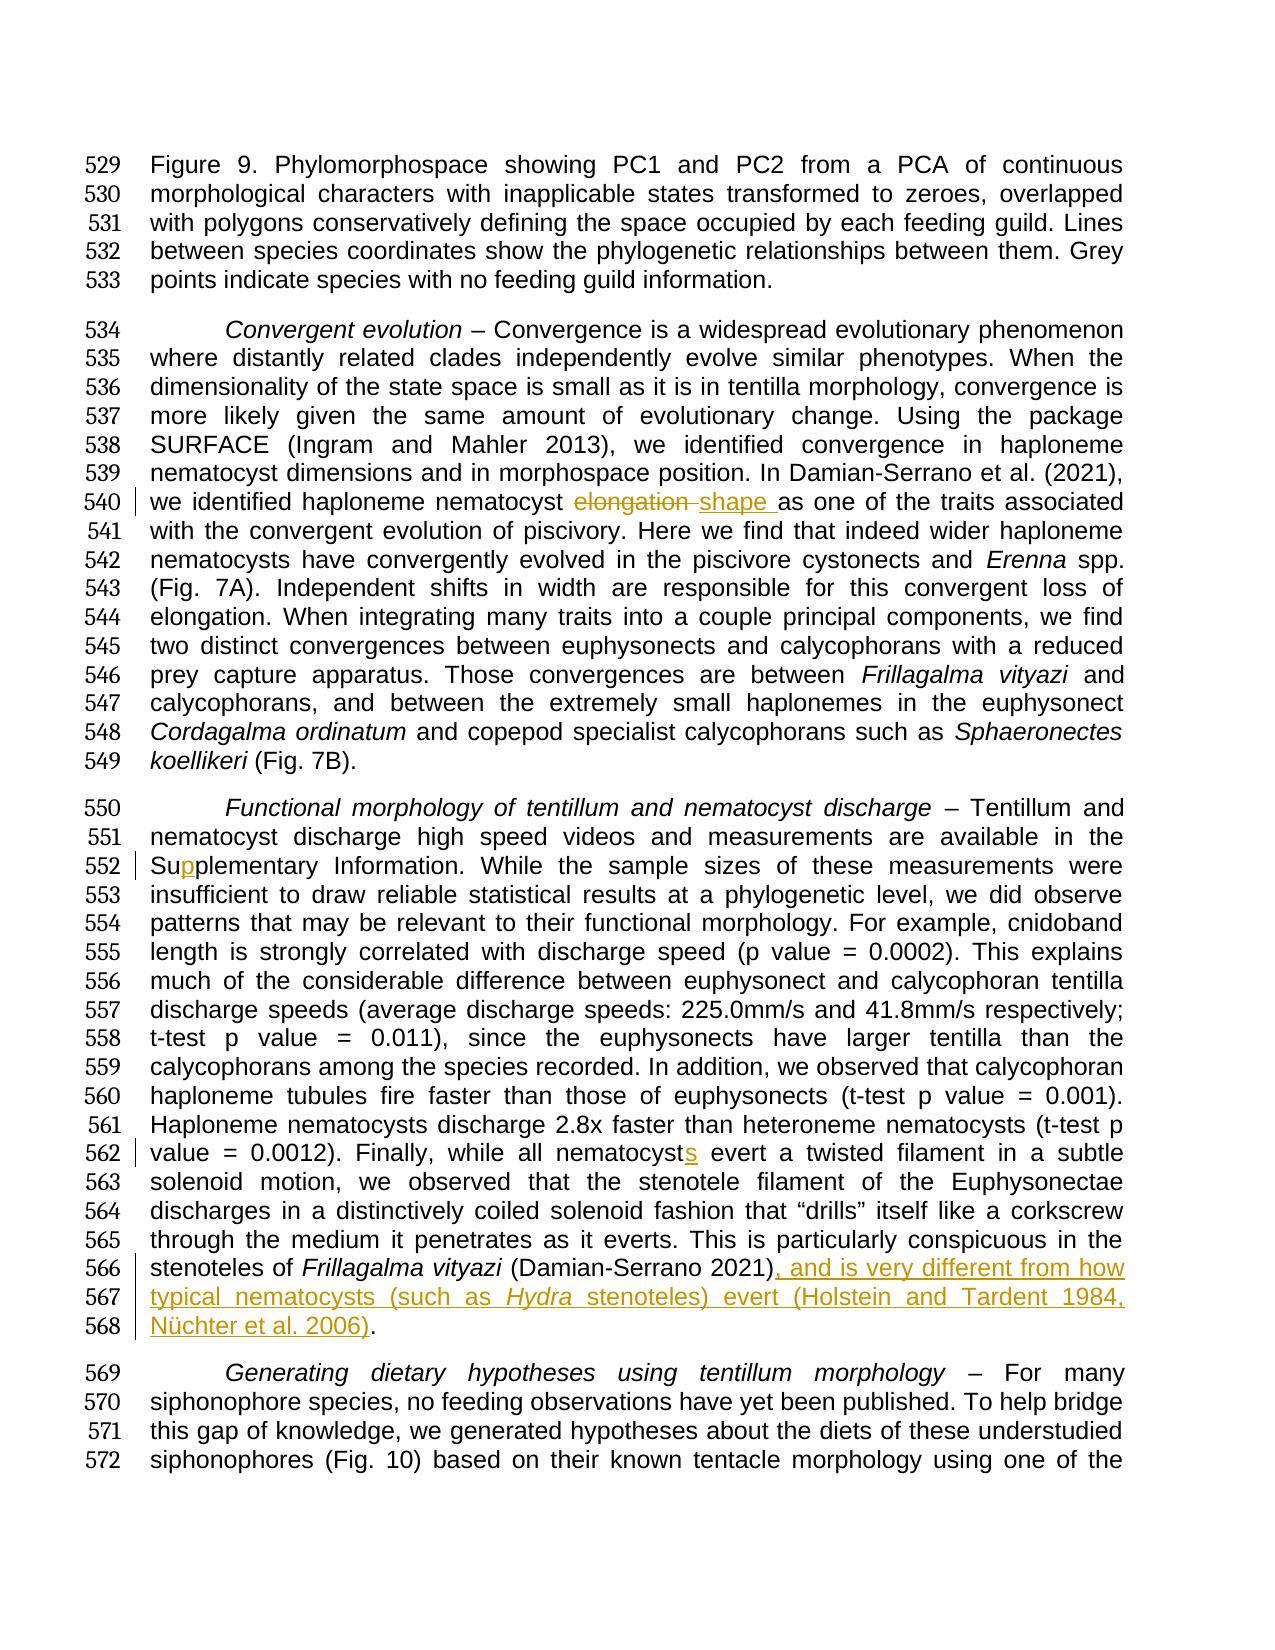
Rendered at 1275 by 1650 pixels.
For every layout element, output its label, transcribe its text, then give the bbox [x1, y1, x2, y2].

text Convergent evolution – Convergence is a widespread evolutionary phenomenon where distantly related clades independently evolve similar phenotypes. When the dimensionality of the state space is small as it is in tentilla morphology, convergence is more likely given the same amount of evolutionary change. Using the package SURFACE (Ingram and Mahler 2013), we identified convergence in haploneme nematocyst dimensions and in morphospace position. In Damian-Serrano et al. (2021), we identified haploneme nematocyst as one of the traits associated with the convergent evolution of piscivory. Here we find that indeed wider haploneme nematocysts have convergently evolved in the piscivore cystonects and Erenna spp. (Fig. 7A). Independent shifts in width are responsible for this convergent loss of elongation. When integrating many traits into a couple principal components, we find two distinct convergences between euphysonects and calycophorans with a reduced prey capture apparatus. Those convergences are between Frillagalma vityazi and calycophorans, and between the extremely small haplonemes in the euphysonect Cordagalma ordinatum and copepod specialist calycophorans such as Sphaeronectes koellikeri (Fig. 7B). [150, 314, 1125, 774]
text Functional morphology of tentillum and nematocyst discharge – Tentillum and nematocyst discharge high speed videos and measurements are available in the Suplementary Information. While the sample sizes of these measurements were insufficient to draw reliable statistical results at a phylogenetic level, we did observe patterns that may be relevant to their functional morphology. For example, cnidoband length is strongly correlated with discharge speed (p value = 0.0002). This explains much of the considerable difference between euphysonect and calycophoran tentilla discharge speeds (average discharge speeds: 225.0mm/s and 41.8mm/s respectively; t-test p value = 0.011), since the euphysonects have larger tentilla than the calycophorans among the species recorded. In addition, we observed that calycophoran haploneme tubules fire faster than those of euphysonects (t-test p value = 0.001). Haploneme nematocysts discharge 2.8x faster than heteroneme nematocysts (t-test p value = 0.0012). Finally, while all nematocyst evert a twisted filament in a subtle solenoid motion, we observed that the stenotele filament of the Euphysonectae discharges in a distinctively coiled solenoid fashion that “drills” itself like a corkscrew through the medium it penetrates as it everts. This is particularly conspicuous in the stenoteles of Frillagalma vityazi (Damian-Serrano 2021). [150, 793, 1125, 1307]
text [150, 1358, 1125, 1473]
text Figure 9. Phylomorphospace showing PC1 and PC2 from a PCA of continuous morphological characters with inapplicable states transformed to zeroes, overlapped with polygons conservatively defining the space occupied by each feeding guild. Lines between species coordinates show the phylogenetic relationships between them. Grey points indicate species with no feeding guild information. [150, 150, 1125, 294]
